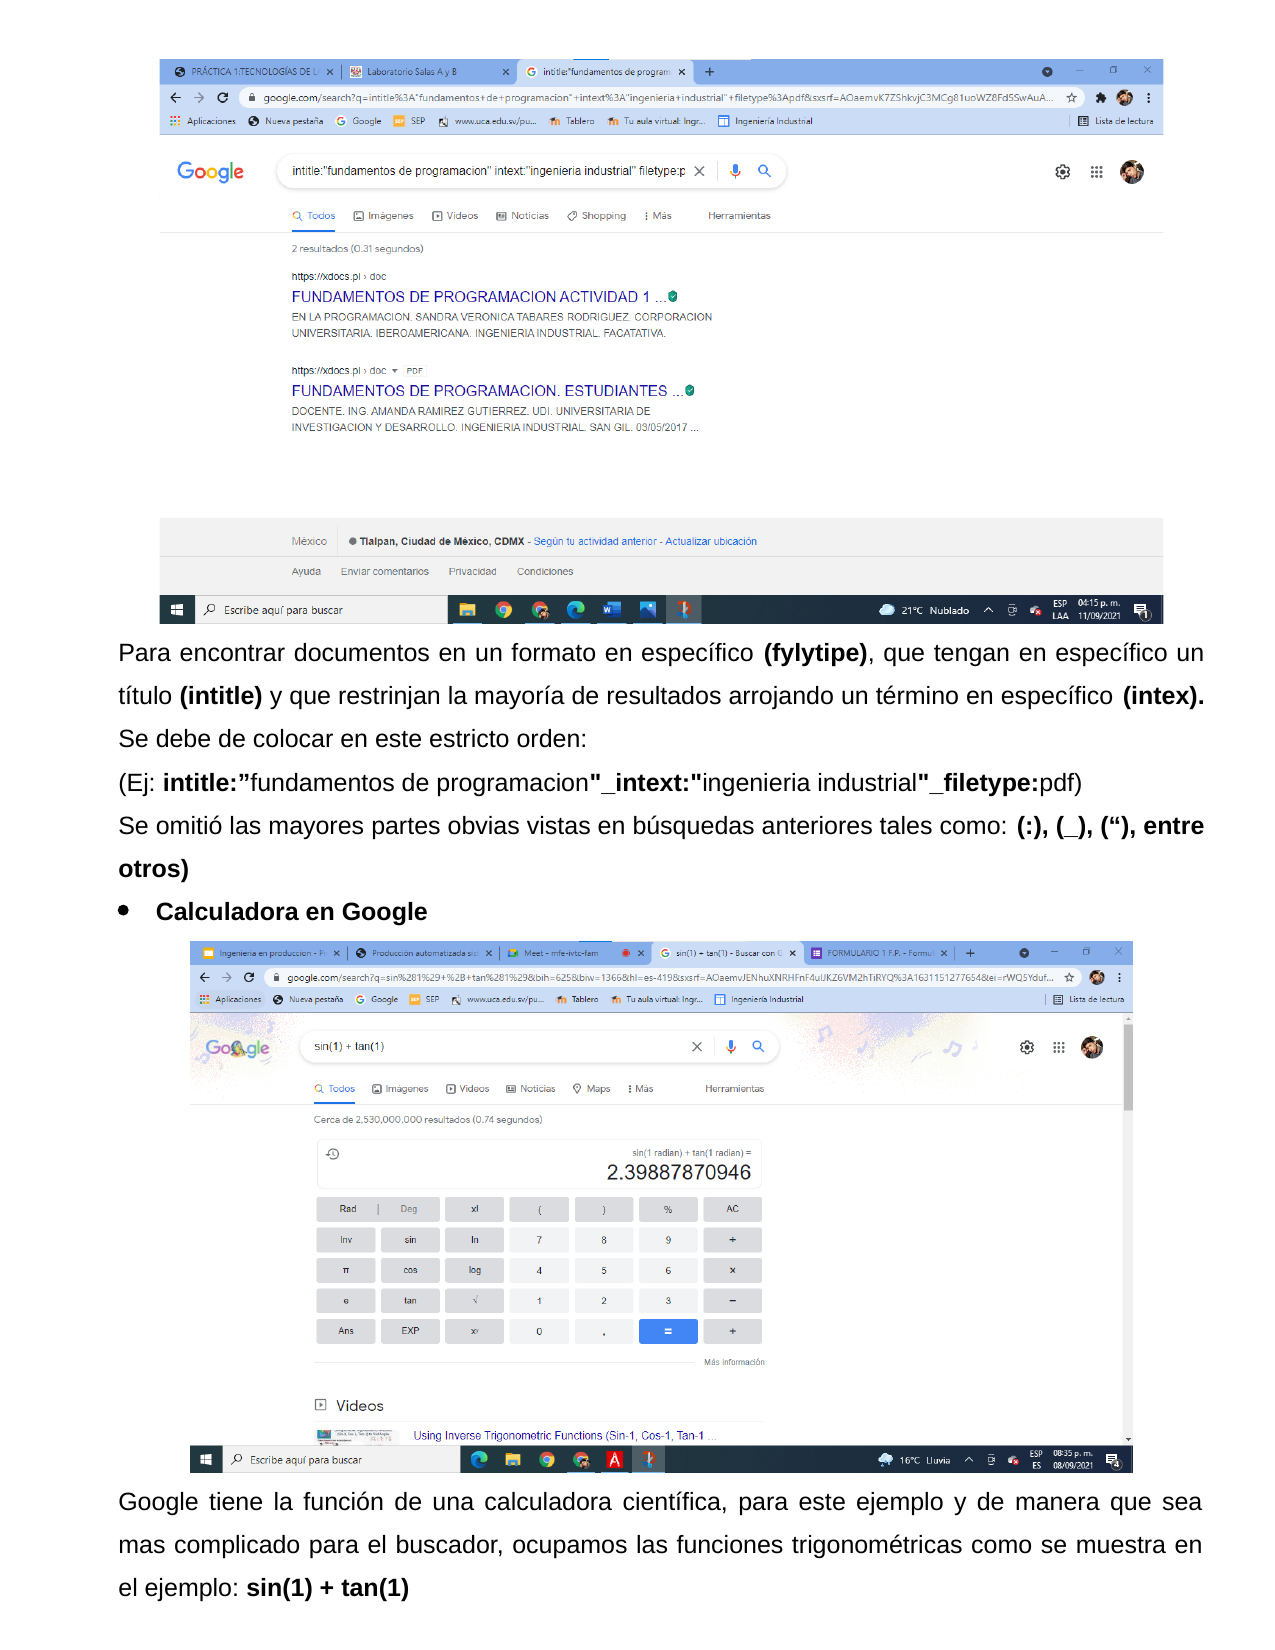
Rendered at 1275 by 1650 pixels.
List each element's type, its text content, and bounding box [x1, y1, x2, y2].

text Google tiene la función de una calculadora científica, para este ejemplo y de manera que sea mas complicado para el buscador, ocupamos las funciones trigonométricas como se muestra en el ejemplo: sin(1) + tan(1) [118, 1487, 1205, 1602]
picture [159, 59, 1164, 624]
text Para encontrar documentos en un formato en específico (fylytipe), que tengan en específico un título (intitle) y que restrinjan la mayoría de resultados arrojando un término en específico (intex). Se debe de colocar en este estricto orden: [118, 638, 1205, 753]
picture [190, 941, 1133, 1473]
text Se omitió las mayores partes obvias vistas en búsquedas anteriores tales como: (:), (_), (“), entre otros) [118, 811, 1205, 882]
list Calculadora en Google [118, 897, 1205, 927]
text (Ej: intitle:”fundamentos de programacion"_intext:"ingenieria industrial"_filetype:pdf) [118, 767, 1205, 796]
